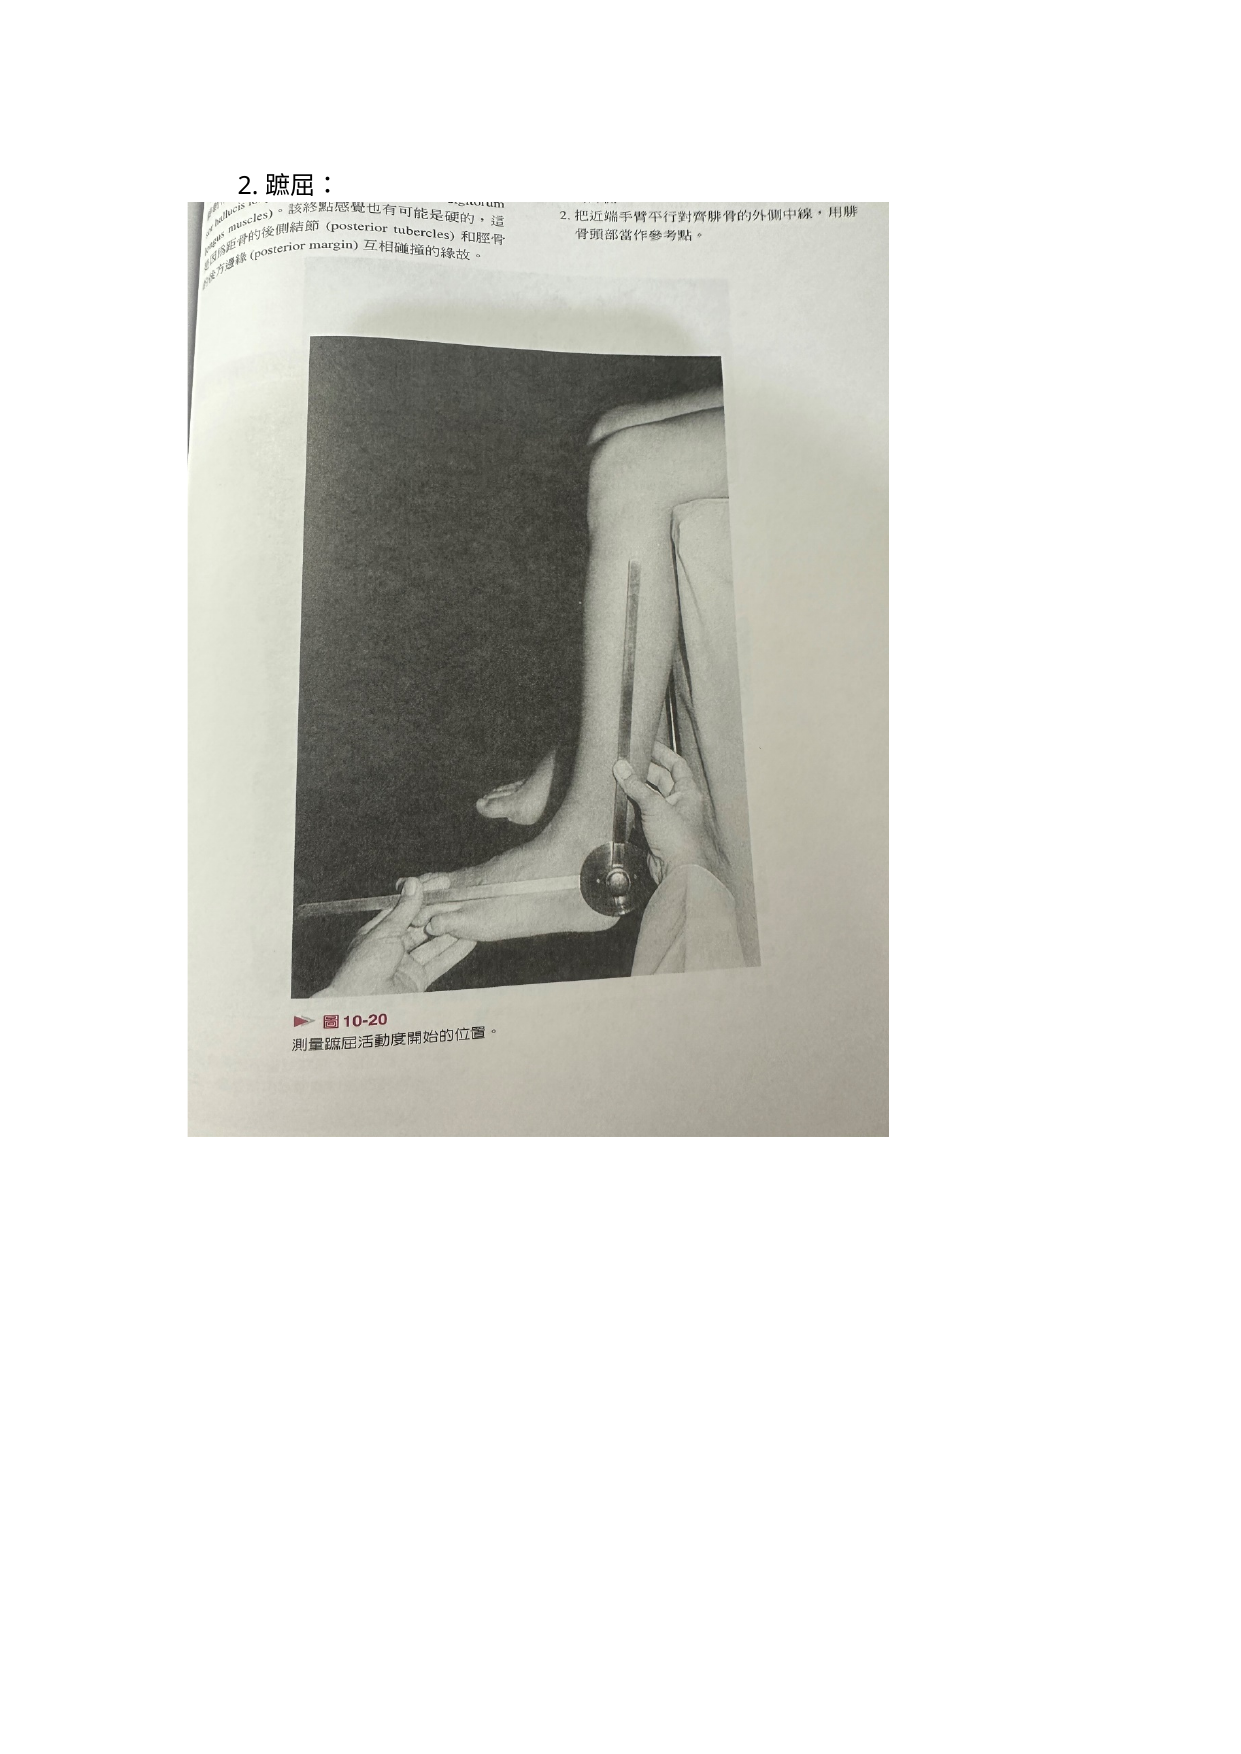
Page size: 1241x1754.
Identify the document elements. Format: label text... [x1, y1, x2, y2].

text 2. 蹠屈： [187, 164, 1053, 202]
picture [187, 202, 889, 1137]
